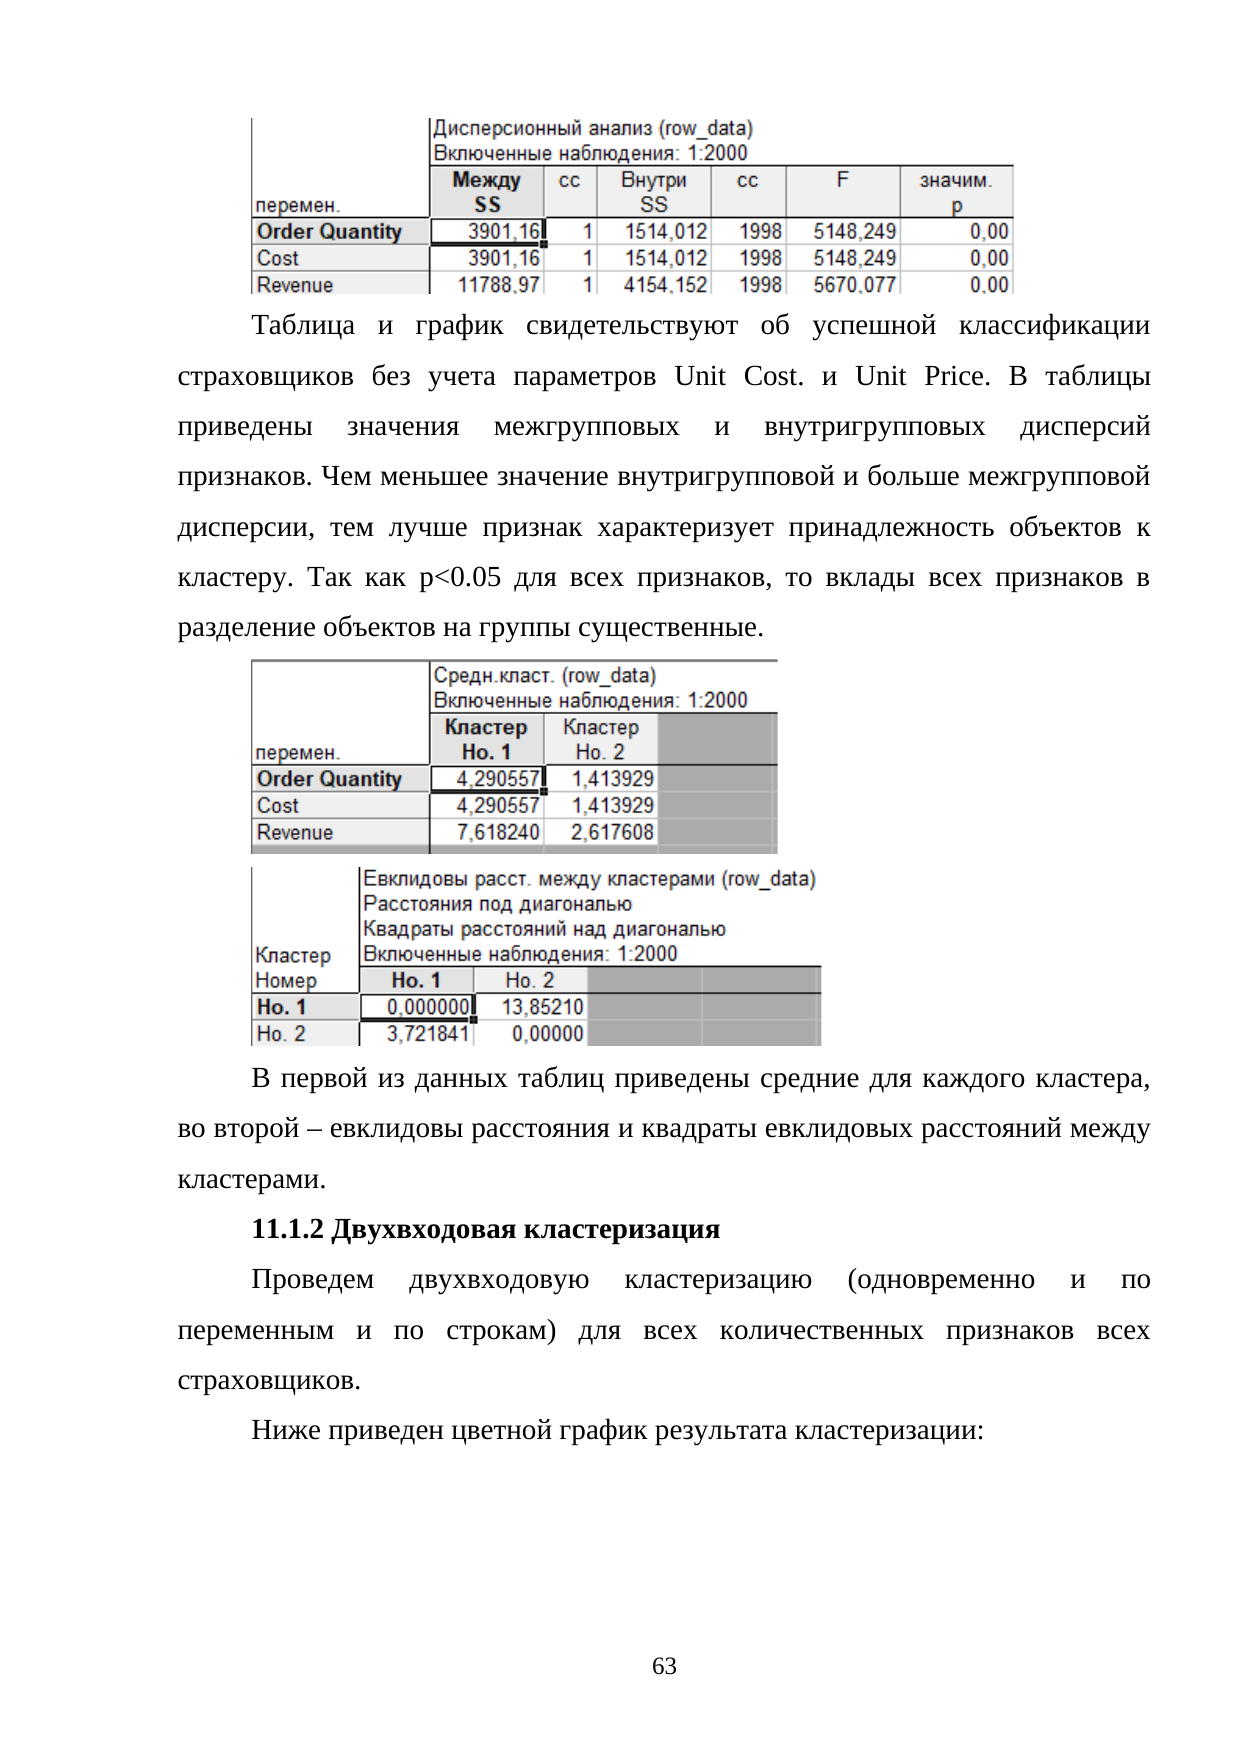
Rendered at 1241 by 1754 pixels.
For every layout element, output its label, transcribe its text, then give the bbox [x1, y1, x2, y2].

text В первой из данных таблиц приведены средние для каждого кластера, во второй – евклидовы расстояния и квадраты евклидовых расстояний между кластерами. [177, 1060, 1152, 1194]
picture [251, 867, 822, 1046]
picture [251, 659, 778, 854]
picture [251, 118, 1014, 294]
text Ниже приведен цветной график результата кластеризации: [177, 1412, 1152, 1446]
text Проведем двухвходовую кластеризацию (одновременно и по переменным и по строкам) для всех количественных признаков всех страховщиков. [177, 1262, 1152, 1396]
text 11.1.2 Двухвходовая кластеризация [177, 1211, 1152, 1245]
text Таблица и график свидетельствуют об успешной классификации страховщиков без учета параметров Unit Cost. и Unit Price. В таблицы приведены значения межгрупповых и внутригрупповых дисперсий признаков. Чем меньшее значение внутригрупповой и больше межгрупповой дисперсии, тем лучше признак характеризует принадлежность объектов к кластеру. Так как p<0.05 для всех признаков, то вклады всех признаков в разделение объектов на группы существенные. [177, 307, 1152, 643]
